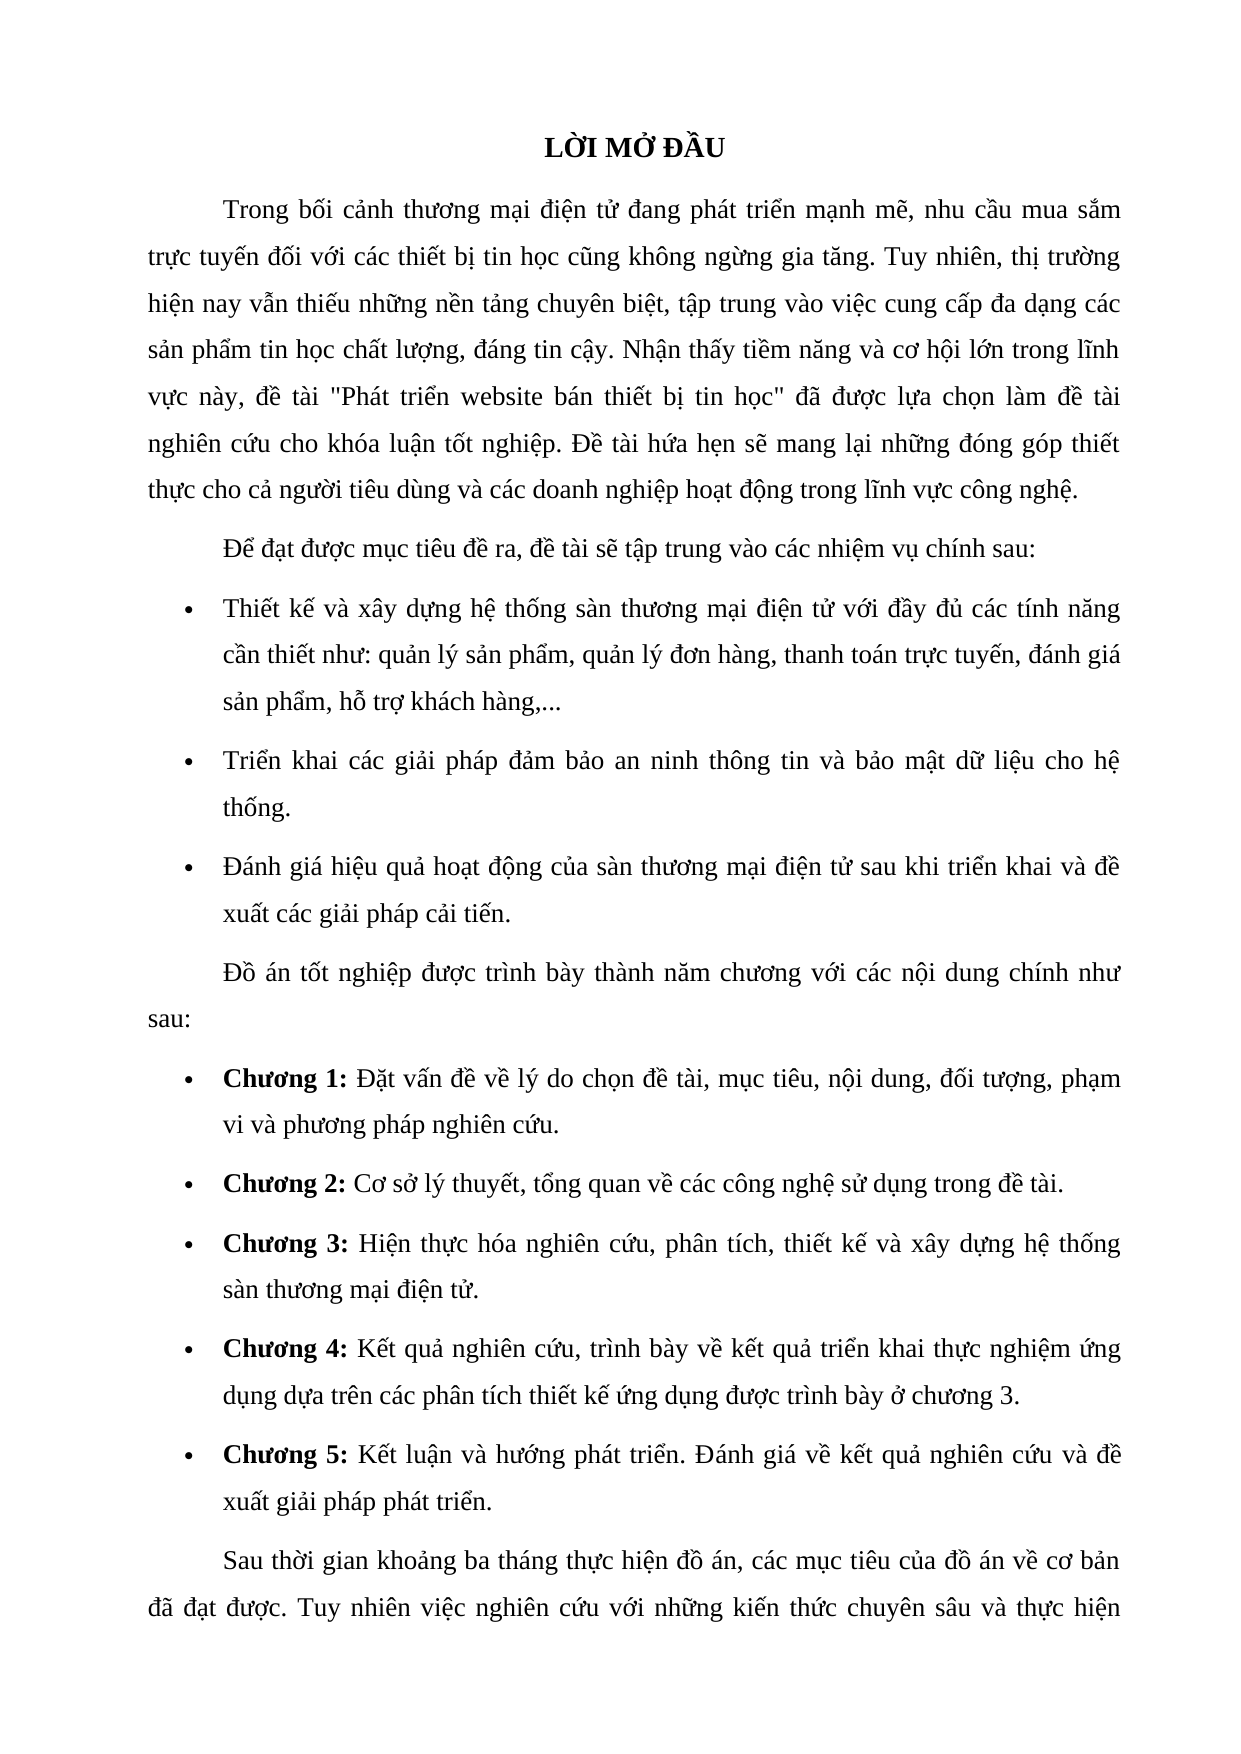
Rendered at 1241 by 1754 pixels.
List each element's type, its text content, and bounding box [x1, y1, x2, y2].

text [148, 1544, 1122, 1622]
list Triển khai các giải pháp đảm bảo an ninh thông tin và bảo mật dữ liệu cho hệ thống. [185, 744, 1122, 822]
list Chương 4: Kết quả nghiên cứu, trình bày về kết quả triển khai thực nghiệm ứng dụng dựa trên các phân tích thiết kế ứng dụng được trình bày ở chương 3. [185, 1333, 1122, 1410]
text Đồ án tốt nghiệp được trình bày thành năm chương với các nội dung chính như sau: [148, 956, 1122, 1034]
text Trong bối cảnh thương mại điện tử đang phát triển mạnh mẽ, nhu cầu mua sắm trực tuyến đối với các thiết bị tin học cũng không ngừng gia tăng. Tuy nhiên, thị trường hiện nay vẫn thiếu những nền tảng chuyên biệt, tập trung vào việc cung cấp đa dạng các sản phẩm tin học chất lượng, đáng tin cậy. Nhận thấy tiềm năng và cơ hội lớn trong lĩnh vực này, đề tài "Phát triển website bán thiết bị tin học" đã được lựa chọn làm đề tài nghiên cứu cho khóa luận tốt nghiệp. Đề tài hứa hẹn sẽ mang lại những đóng góp thiết thực cho cả người tiêu dùng và các doanh nghiệp hoạt động trong lĩnh vực công nghệ. [148, 193, 1122, 504]
list Chương 3: Hiện thực hóa nghiên cứu, phân tích, thiết kế và xây dựng hệ thống sàn thương mại điện tử. [185, 1227, 1122, 1304]
list Chương 5: Kết luận và hướng phát triển. Đánh giá về kết quả nghiên cứu và đề xuất giải pháp phát triển. [185, 1438, 1122, 1516]
text Để đạt được mục tiêu đề ra, đề tài sẽ tập trung vào các nhiệm vụ chính sau: [148, 533, 1122, 564]
list Chương 2: Cơ sở lý thuyết, tổng quan về các công nghệ sử dụng trong đề tài. [185, 1168, 1122, 1199]
list Thiết kế và xây dựng hệ thống sàn thương mại điện tử với đầy đủ các tính năng cần thiết như: quản lý sản phẩm, quản lý đơn hàng, thanh toán trực tuyến, đánh giá sản phẩm, hỗ trợ khách hàng,... [185, 592, 1122, 716]
list Đánh giá hiệu quả hoạt động của sàn thương mại điện tử sau khi triển khai và đề xuất các giải pháp cải tiến. [185, 850, 1122, 928]
text LỜI MỞ ĐẦU [148, 131, 1122, 164]
list Chương 1: Đặt vấn đề về lý do chọn đề tài, mục tiêu, nội dung, đối tượng, phạm vi và phương pháp nghiên cứu. [185, 1062, 1122, 1139]
